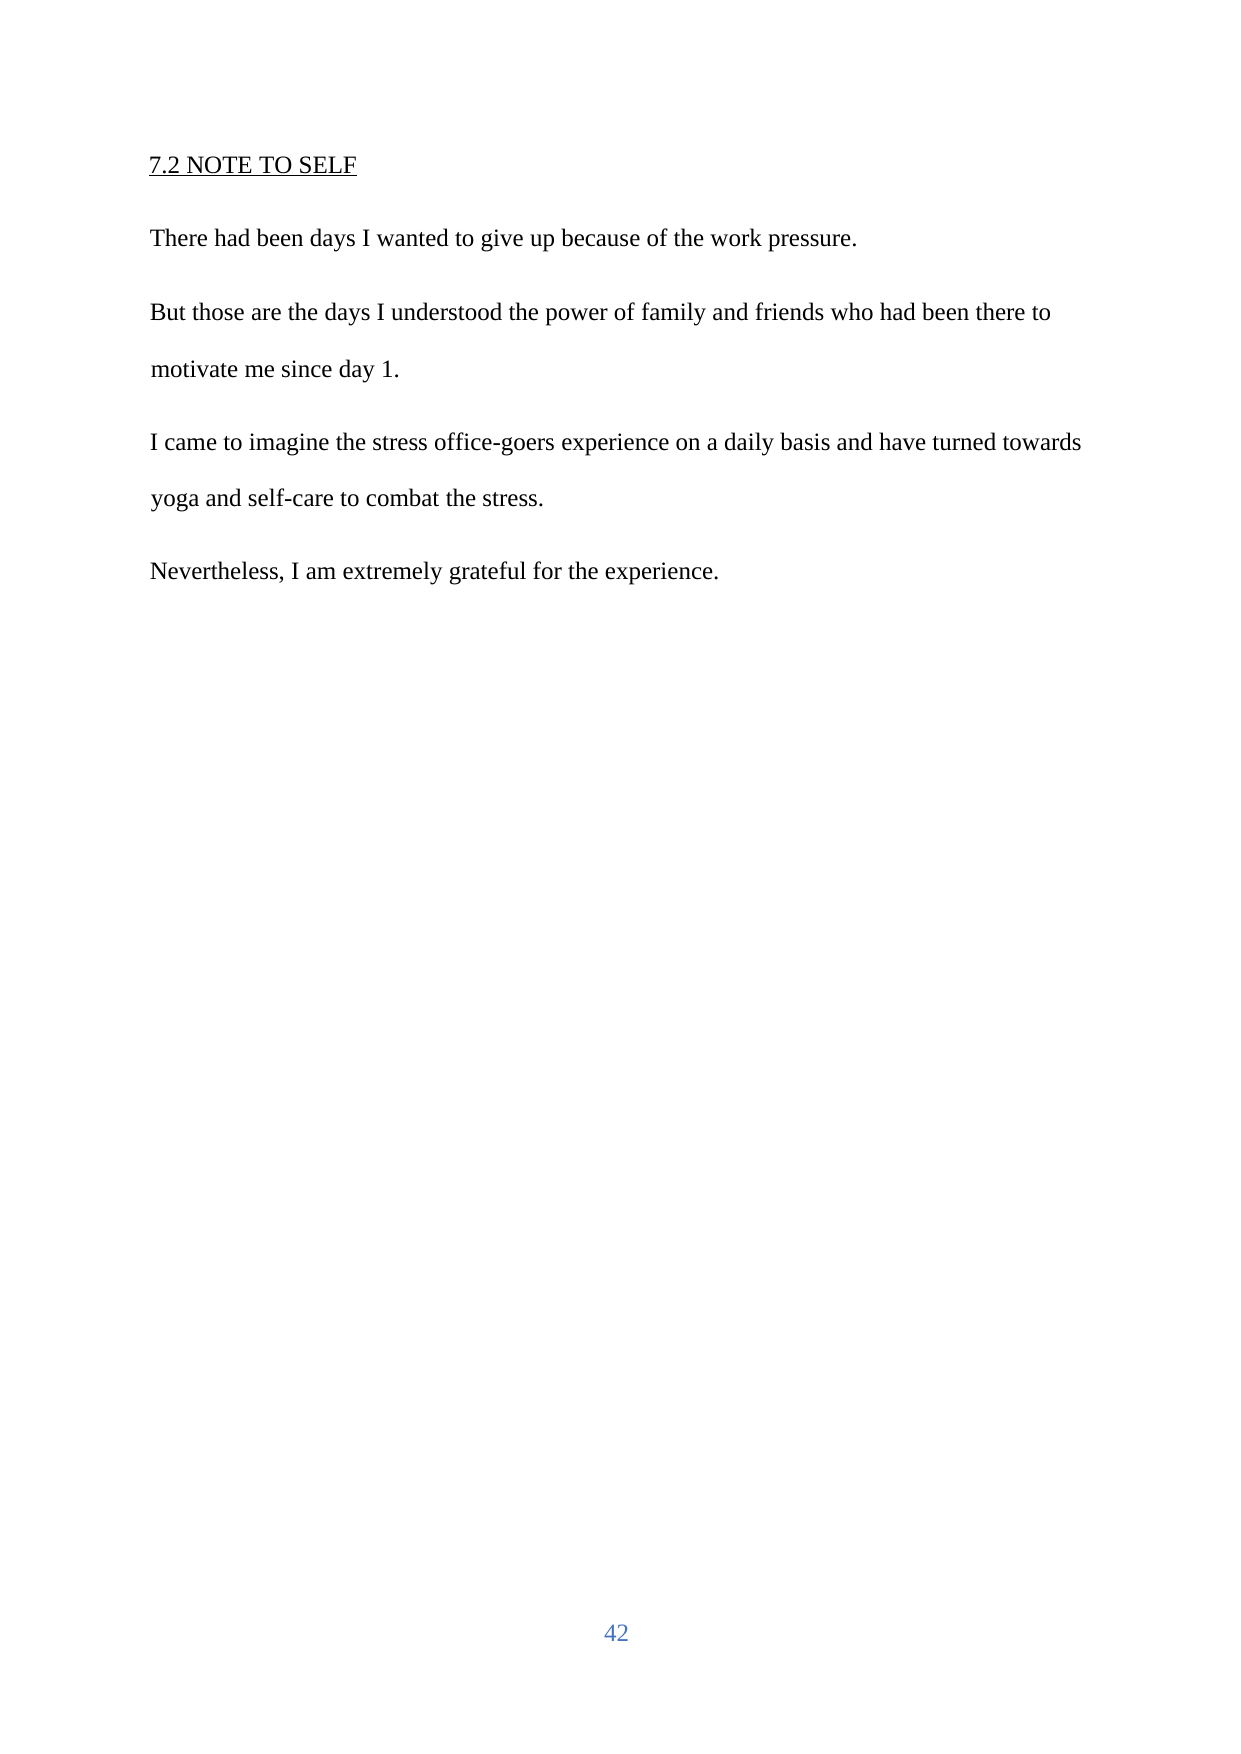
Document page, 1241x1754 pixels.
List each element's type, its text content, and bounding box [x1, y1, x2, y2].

text I came to imagine the stress office-goers experience on a daily basis and have turned towards yoga and self-care to combat the stress. [149, 427, 1083, 512]
subtitle 7.2 NOTE TO SELF [148, 150, 1123, 179]
text Nevertheless, I am extremely grateful for the experience. [149, 556, 1083, 585]
text There had been days I wanted to give up because of the work pressure. [149, 223, 1083, 252]
text But those are the days I understood the power of family and friends who had been there to motivate me since day 1. [149, 297, 1083, 382]
